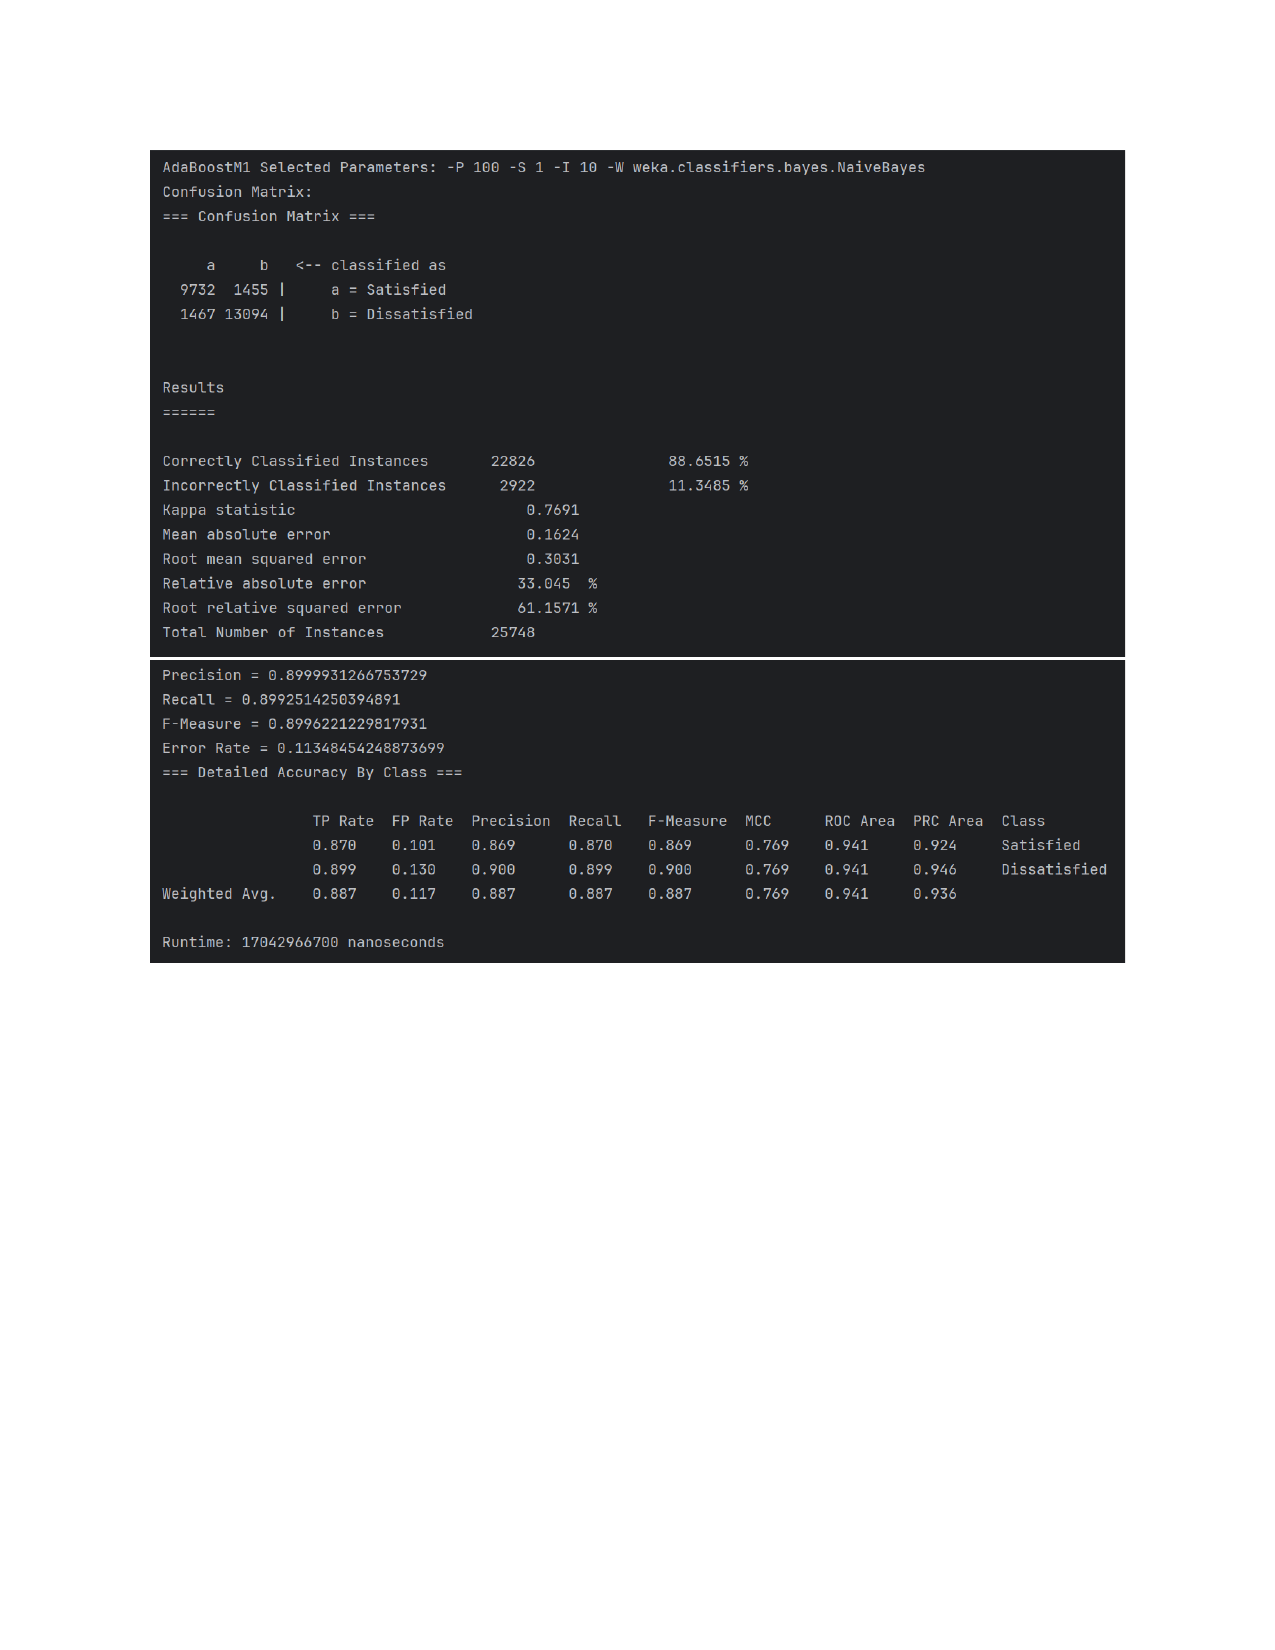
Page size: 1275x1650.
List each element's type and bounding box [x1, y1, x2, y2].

picture [150, 660, 1125, 963]
picture [150, 150, 1125, 657]
